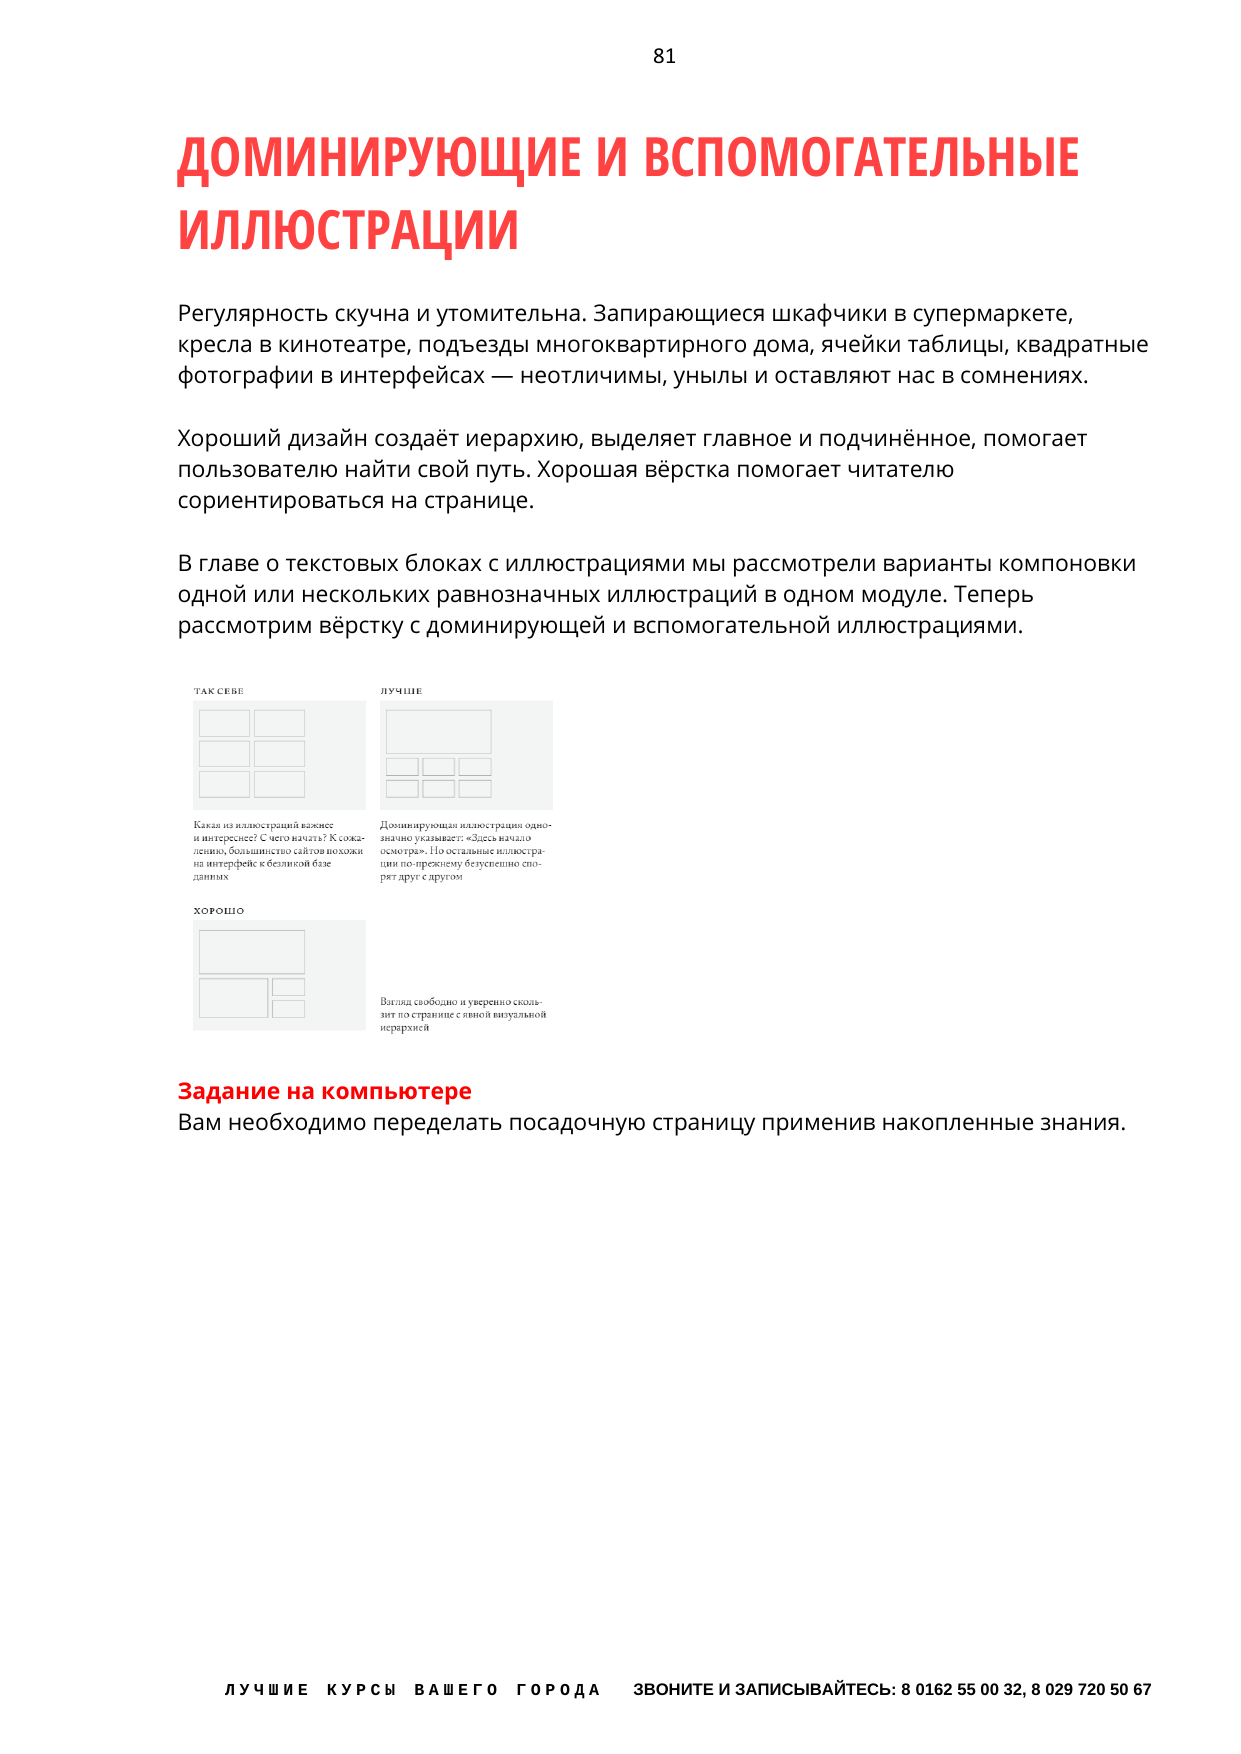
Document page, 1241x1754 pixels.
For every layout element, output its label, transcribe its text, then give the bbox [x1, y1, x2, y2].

text Хороший дизайн создаёт иерархию, выделяет главное и подчинённое, помогает пользователю найти свой путь. Хорошая вёрстка помогает читателю сориентироваться на странице. [177, 422, 1152, 516]
text В главе о текстовых блоках с иллюстрациями мы рассмотрели варианты компоновки одной или нескольких равнозначных иллюстраций в одном модуле. Теперь рассмотрим вёрстку с доминирующей и вспомогательной иллюстрациями. [177, 547, 1152, 641]
text ДОМИНИРУЮЩИЕ И ВСПОМОГАТЕЛЬНЫЕ ИЛЛЮСТРАЦИИ [177, 118, 1152, 266]
picture [177, 671, 571, 1044]
text Задание на компьютере [177, 1075, 1152, 1106]
text Вам необходимо переделать посадочную страницу применив накопленные знания. [177, 1106, 1152, 1137]
text Регулярность скучна и утомительна. Запирающиеся шкафчики в супермаркете, кресла в кинотеатре, подъезды многоквартирного дома, ячейки таблицы, квадратные фотографии в интерфейсах — неотличимы, унылы и оставляют нас в сомнениях. [177, 297, 1152, 391]
